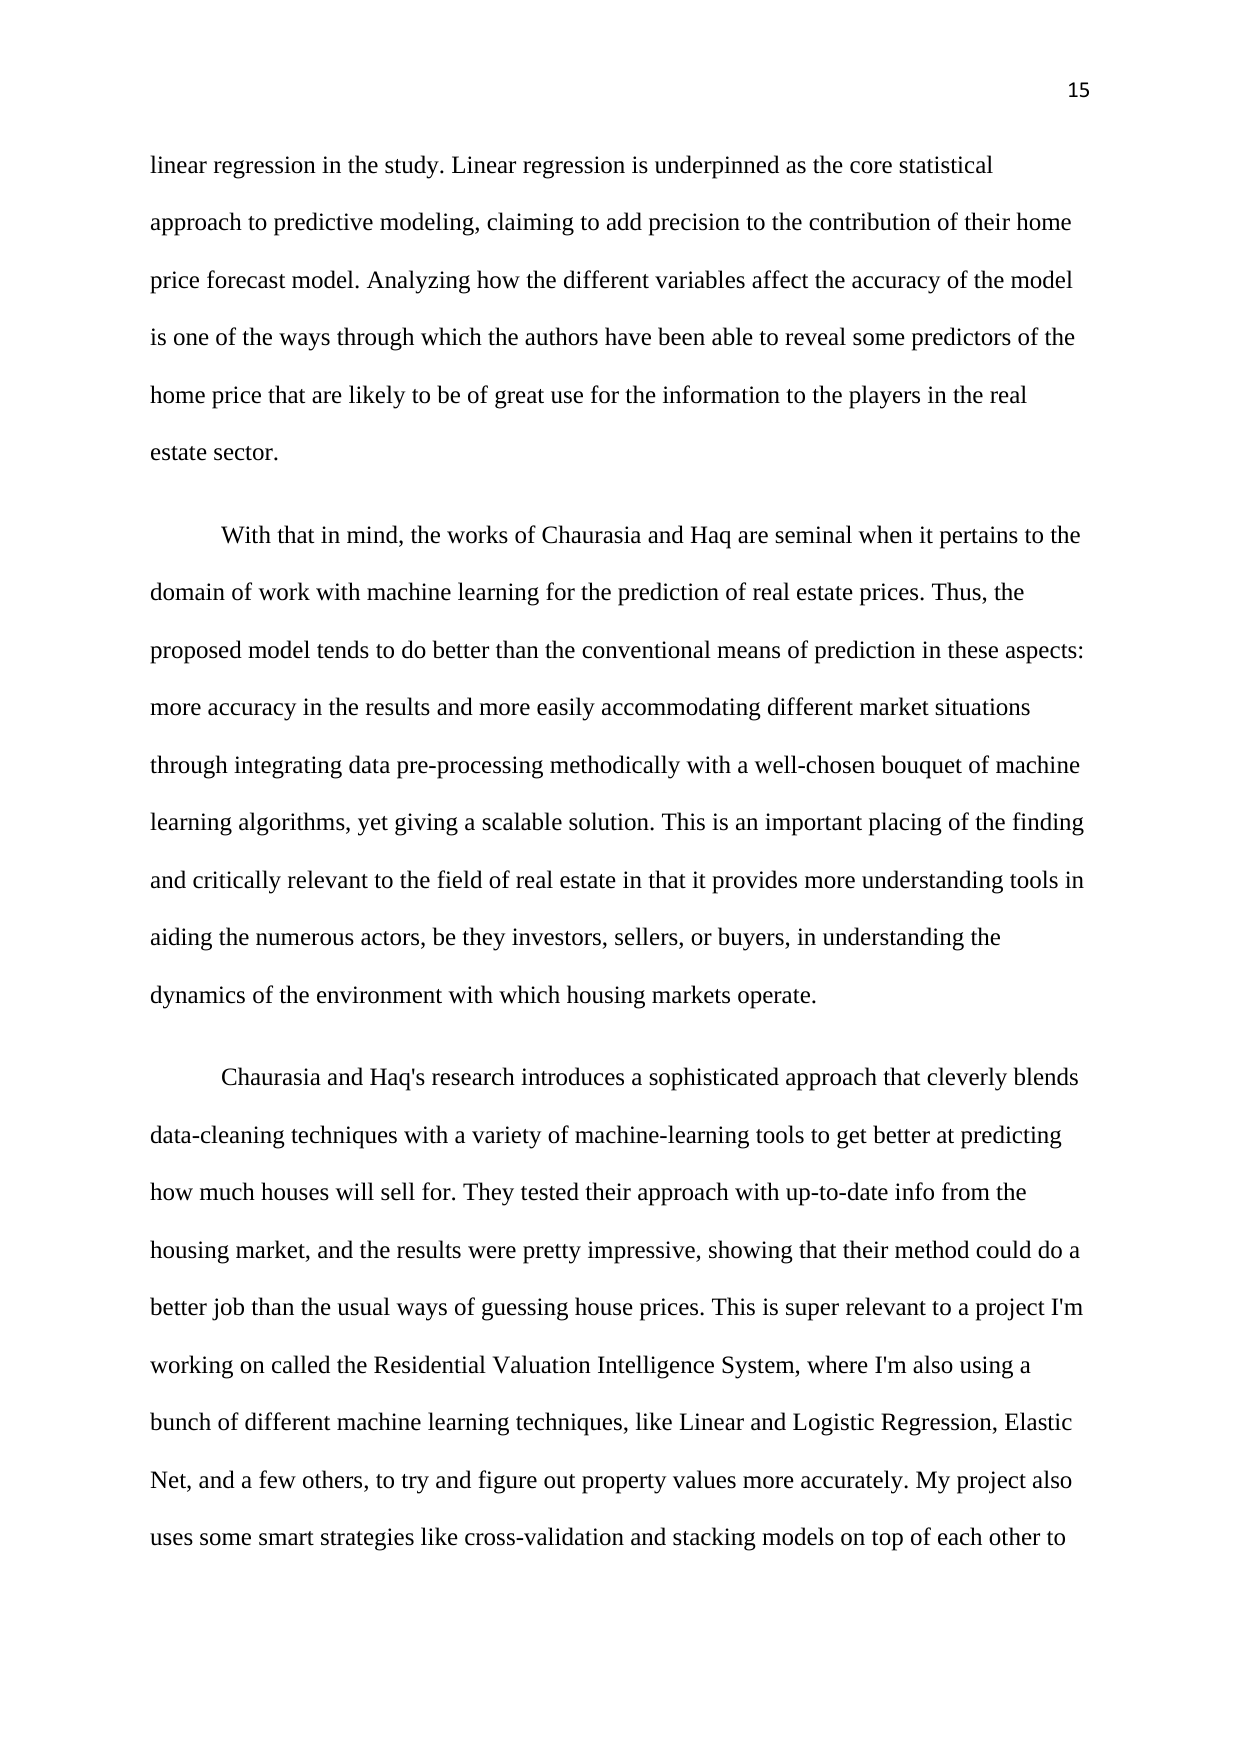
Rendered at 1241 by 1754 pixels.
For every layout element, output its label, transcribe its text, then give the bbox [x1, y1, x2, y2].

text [150, 150, 1090, 466]
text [150, 1062, 1090, 1551]
text With that in mind, the works of Chaurasia and Haq are seminal when it pertains to the domain of work with machine learning for the prediction of real estate prices. Thus, the proposed model tends to do better than the conventional means of prediction in these aspects: more accuracy in the results and more easily accommodating different market situations through integrating data pre-processing methodically with a well-chosen bouquet of machine learning algorithms, yet giving a scalable solution. This is an important placing of the finding and critically relevant to the field of real estate in that it provides more understanding tools in aiding the numerous actors, be they investors, sellers, or buyers, in understanding the dynamics of the environment with which housing markets operate. [150, 520, 1090, 1009]
